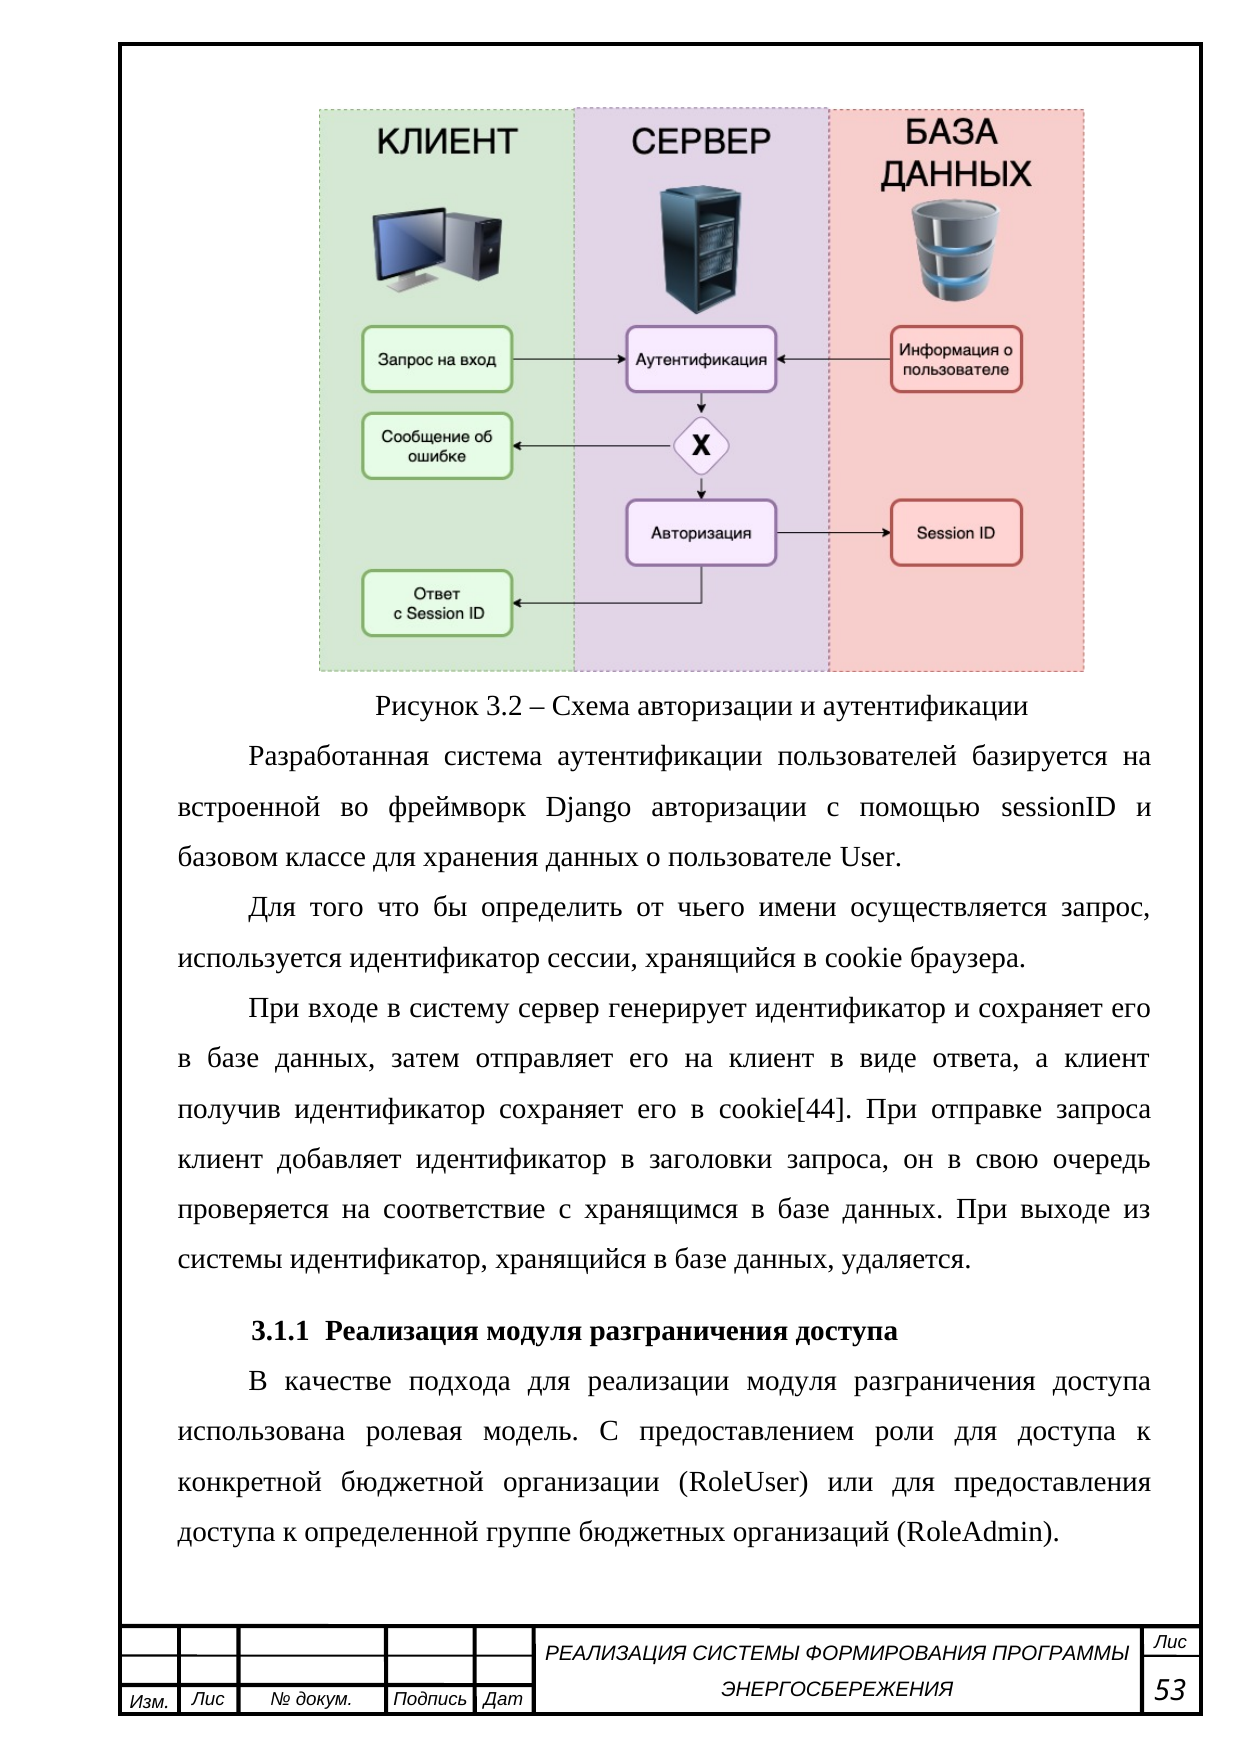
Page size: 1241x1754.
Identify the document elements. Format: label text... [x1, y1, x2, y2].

text Рисунок 3.2 – Схема авторизации и аутентификации [252, 688, 1152, 722]
text Разработанная система аутентификации пользователей базируется на встроенной во фреймворк Django авторизации с помощью sessionID и базовом классе для хранения данных о пользователе User. [177, 738, 1152, 873]
text Для того что бы определить от чьего имени осуществляется запрос, используется идентификатор сессии, хранящийся в cookie браузера. [177, 889, 1152, 973]
text В качестве подхода для реализации модуля разграничения доступа использована ролевая модель. С предоставлением роли для доступа к конкретной бюджетной организации (RoleUser) или для предоставления доступа к определенной группе бюджетных организаций (RoleAdmin). [177, 1363, 1152, 1548]
subtitle Реализация модуля разграничения доступа [177, 1313, 1152, 1346]
text При входе в систему сервер генерирует идентификатор и сохраняет его в базе данных, затем отправляет его на клиент в виде ответа, а клиент получив идентификатор сохраняет его в cookie[44]. При отправке запроса клиент добавляет идентификатор в заголовки запроса, он в свою очередь проверяется на соответствие с хранящимся в базе данных. При выходе из системы идентификатор, хранящийся в базе данных, удаляется. [177, 990, 1152, 1275]
picture [319, 107, 1085, 672]
